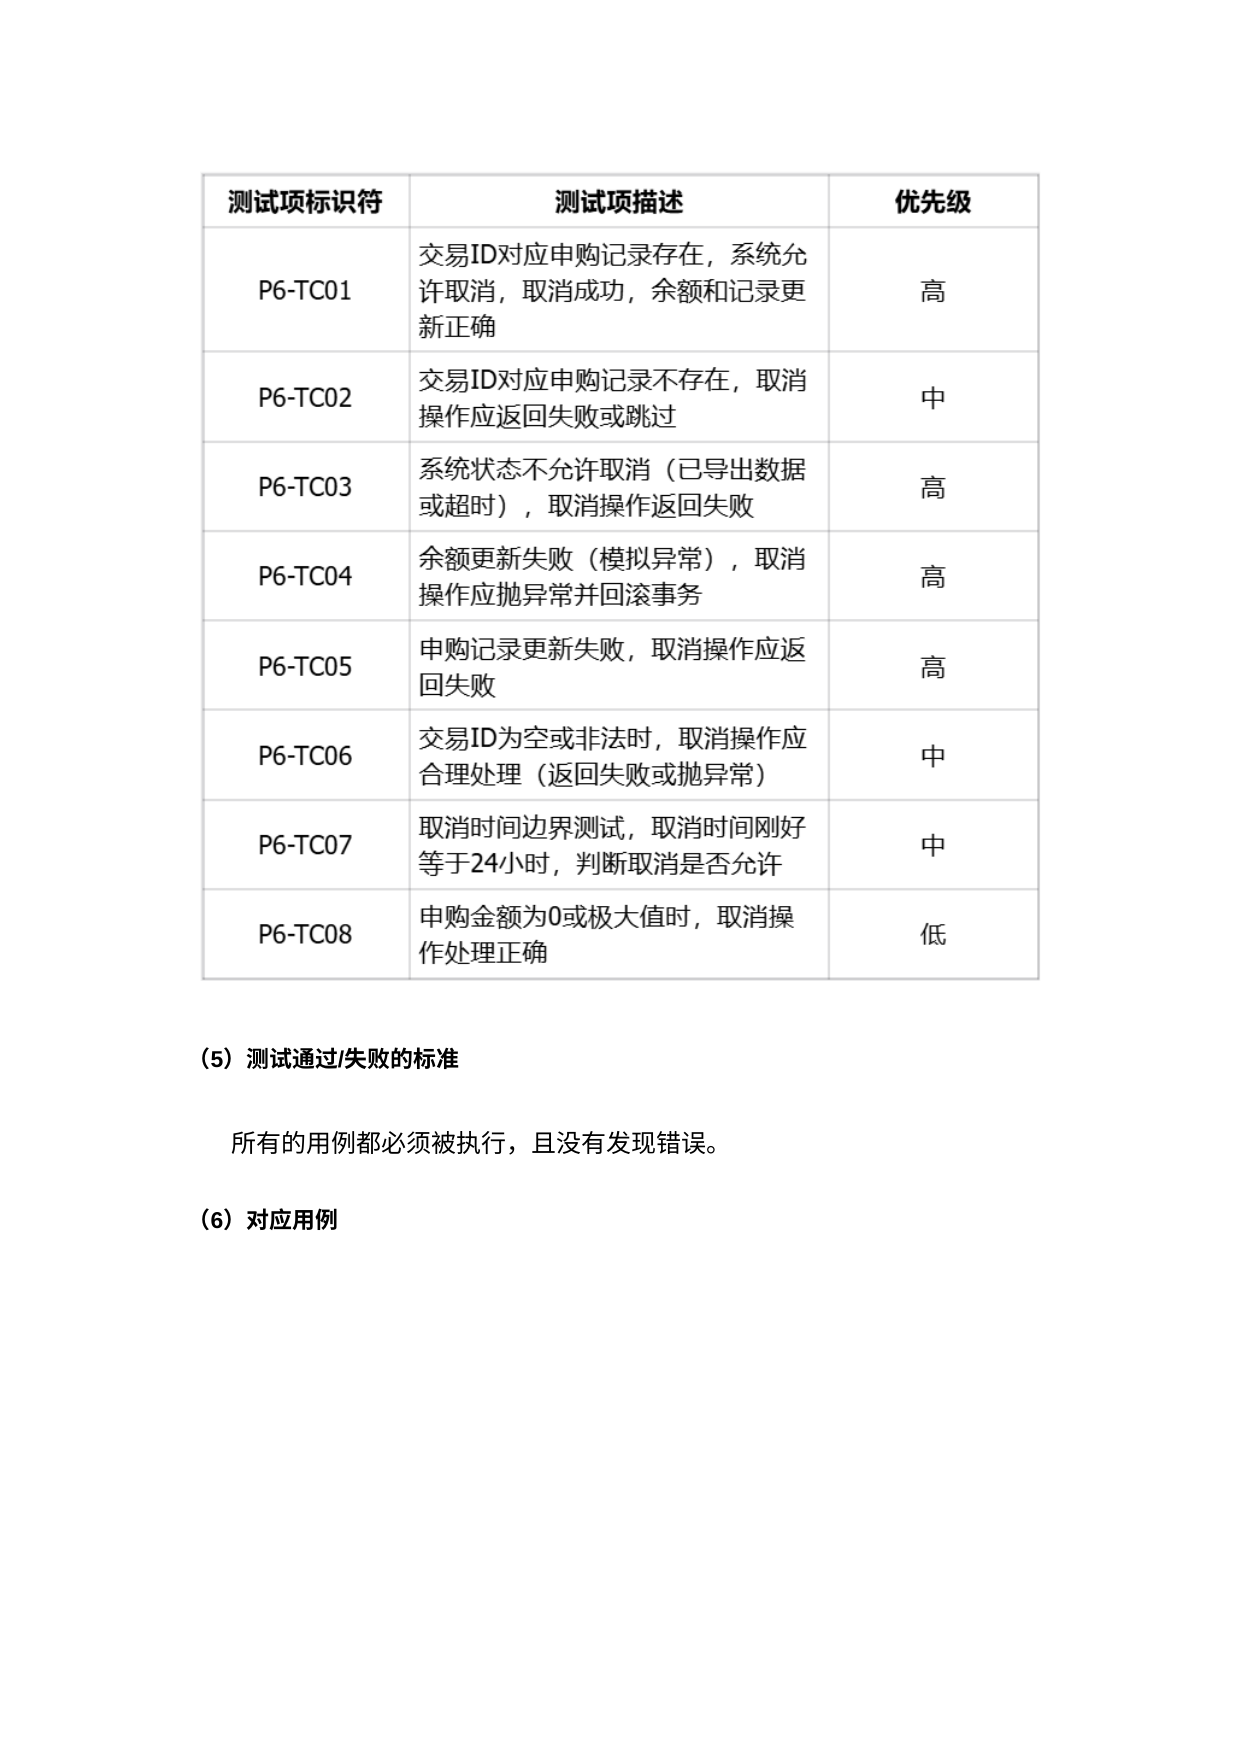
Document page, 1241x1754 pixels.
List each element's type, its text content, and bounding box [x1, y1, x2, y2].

text （5）测试通过/失败的标准 [187, 1025, 1053, 1090]
picture [187, 162, 1053, 987]
text 所有的用例都必须被执行，且没有发现错误。 [187, 1109, 1053, 1174]
list 对应用例 [187, 1186, 1053, 1251]
